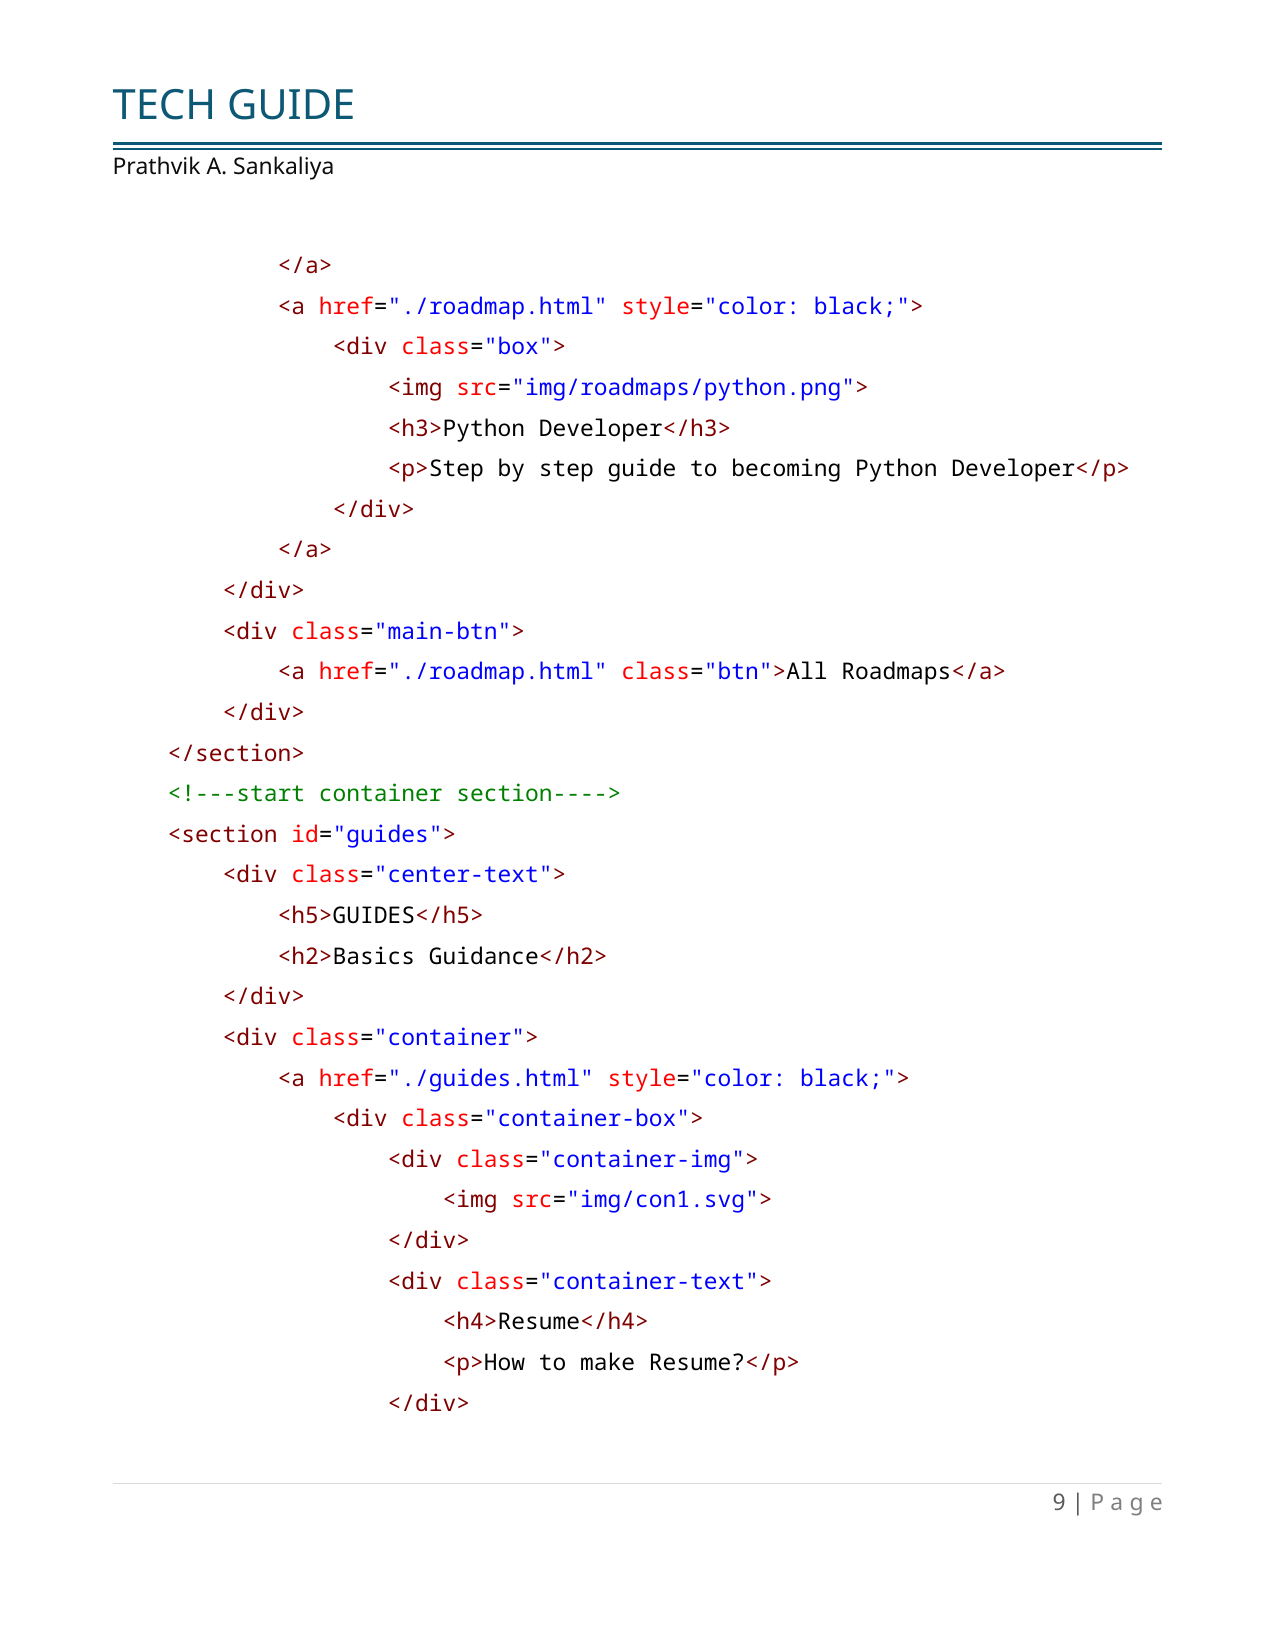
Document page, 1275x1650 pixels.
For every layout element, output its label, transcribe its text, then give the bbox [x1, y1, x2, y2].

text <div class="container-img"> [112, 1133, 1162, 1174]
text </div> [112, 483, 1162, 524]
text </div> [112, 564, 1162, 605]
text <div class="container-text"> [112, 1255, 1162, 1296]
text <a href="./guides.html" style="color: black;"> [112, 1052, 1162, 1093]
text <section id="guides"> [112, 808, 1162, 849]
text <h2>Basics Guidance</h2> [112, 930, 1162, 971]
text </div> [112, 1377, 1162, 1418]
text </div> [112, 686, 1162, 727]
text <div class="container-box"> [112, 1093, 1162, 1133]
text </section> [112, 727, 1162, 768]
text <img src="img/con1.svg"> [112, 1174, 1162, 1214]
text <h5>GUIDES</h5> [112, 889, 1162, 930]
text <!---start container section----> [112, 768, 1162, 808]
text <h4>Resume</h4> [112, 1296, 1162, 1336]
text <div class="main-btn"> [112, 605, 1162, 646]
text <h3>Python Developer</h3> [112, 402, 1162, 443]
text </div> [112, 1214, 1162, 1255]
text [112, 280, 1162, 321]
text <img src="img/roadmaps/python.png"> [112, 361, 1162, 402]
text <p>How to make Resume?</p> [112, 1336, 1162, 1377]
text </a> [112, 239, 1162, 280]
text <div class="box"> [112, 321, 1162, 361]
text <div class="container"> [112, 1011, 1162, 1052]
text <p>Step by step guide to becoming Python Developer</p> [112, 443, 1162, 483]
text </a> [112, 524, 1162, 564]
text </div> [112, 971, 1162, 1011]
text <a href="./roadmap.html" class="btn">All Roadmaps</a> [112, 646, 1162, 686]
text <div class="center-text"> [112, 849, 1162, 889]
